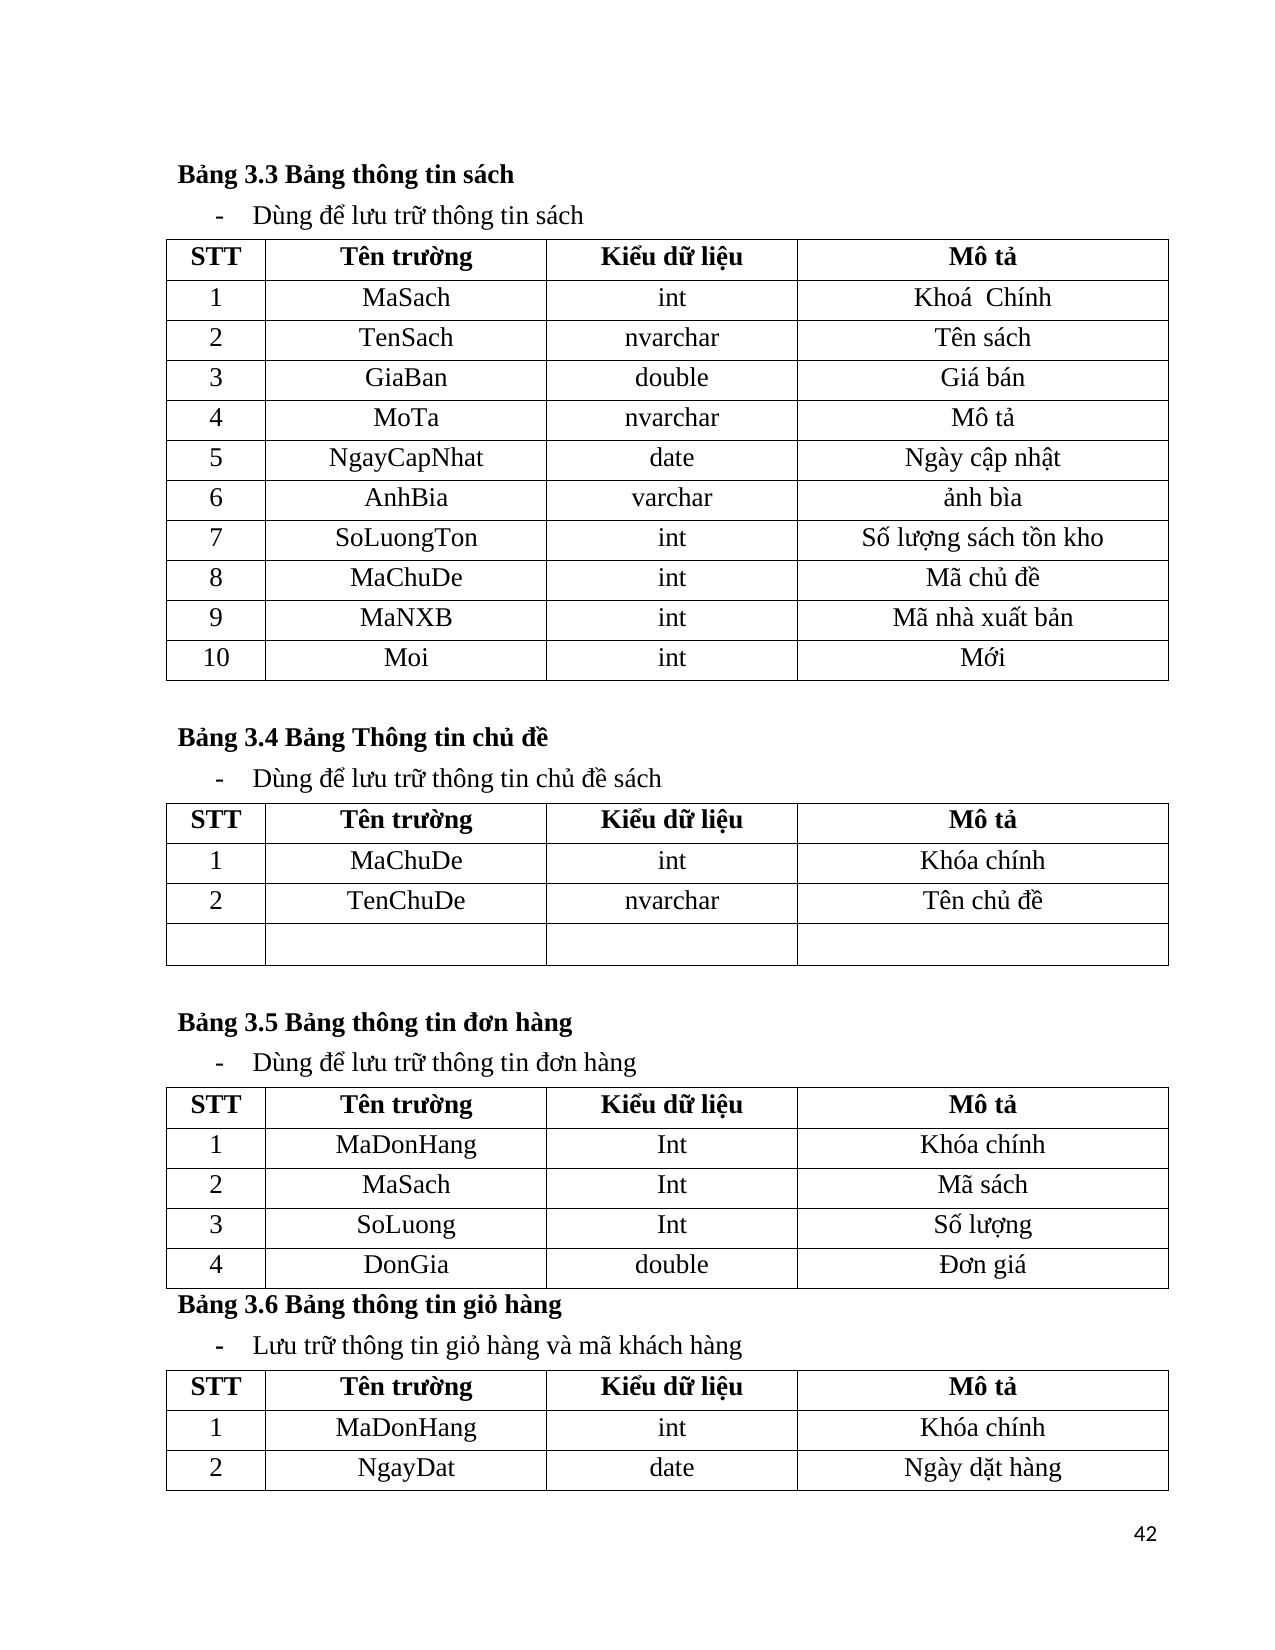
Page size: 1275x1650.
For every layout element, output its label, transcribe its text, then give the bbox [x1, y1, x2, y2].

table_header STT [167, 1088, 265, 1128]
table_cell Đơn giá [798, 1249, 1168, 1288]
table_cell 4 [167, 401, 265, 440]
list Lưu trữ thông tin giỏ hàng và mã khách hàng [215, 1329, 1157, 1360]
table_header Mô tả [798, 1371, 1168, 1410]
table_cell AnhBia [266, 481, 546, 520]
text Bảng 3.5 Bảng thông tin đơn hàng [177, 1006, 1157, 1037]
table_cell Khóa chính [798, 1129, 1168, 1168]
table_cell int [547, 1411, 797, 1450]
table_cell 2 [167, 321, 265, 360]
table_cell 8 [167, 561, 265, 600]
table_cell MaSach [266, 281, 546, 320]
table_cell MaChuDe [266, 561, 546, 600]
table_header Tên trường [266, 1371, 546, 1410]
table_header STT [167, 240, 265, 280]
table_cell 9 [167, 601, 265, 640]
table_cell MaChuDe [266, 844, 546, 883]
table_cell SoLuong [266, 1209, 546, 1248]
table_cell 2 [167, 1451, 265, 1490]
table_cell 2 [167, 884, 265, 923]
list Dùng để lưu trữ thông tin đơn hàng [215, 1046, 1157, 1078]
table_header Mô tả [798, 804, 1168, 843]
table_cell int [547, 281, 797, 320]
table_cell DonGia [266, 1249, 546, 1288]
table_header Kiểu dữ liệu [547, 240, 797, 280]
table_header STT [167, 804, 265, 843]
table_cell int [547, 601, 797, 640]
table_header Tên trường [266, 240, 546, 280]
table_cell Mô tả [798, 401, 1168, 440]
table_cell MaDonHang [266, 1411, 546, 1450]
table_cell 6 [167, 481, 265, 520]
table_cell 7 [167, 521, 265, 560]
table_header Kiểu dữ liệu [547, 1088, 797, 1128]
table_cell date [547, 441, 797, 480]
table_header Kiểu dữ liệu [547, 804, 797, 843]
list Dùng để lưu trữ thông tin sách [215, 199, 1157, 230]
table_cell nvarchar [547, 884, 797, 923]
table_cell Tên sách [798, 321, 1168, 360]
table_cell int [547, 521, 797, 560]
table_cell 5 [167, 441, 265, 480]
table_cell int [547, 641, 797, 680]
table_cell double [547, 361, 797, 400]
text Bảng 3.6 Bảng thông tin giỏ hàng [177, 1289, 1157, 1320]
table_cell 1 [167, 281, 265, 320]
table_header Tên trường [266, 1088, 546, 1128]
table_cell Moi [266, 641, 546, 680]
table_cell Int [547, 1209, 797, 1248]
table_cell Số lượng sách tồn kho [798, 521, 1168, 560]
table_cell 2 [167, 1169, 265, 1208]
table_header Kiểu dữ liệu [547, 1371, 797, 1410]
table_cell 3 [167, 361, 265, 400]
table_cell Giá bán [798, 361, 1168, 400]
table_cell MoTa [266, 401, 546, 440]
table_cell 1 [167, 1129, 265, 1168]
table_cell [167, 924, 265, 964]
table_cell 3 [167, 1209, 265, 1248]
table_cell varchar [547, 481, 797, 520]
table_cell TenSach [266, 321, 546, 360]
table_cell 1 [167, 1411, 265, 1450]
table_cell 4 [167, 1249, 265, 1288]
text Bảng 3.4 Bảng Thông tin chủ đề [177, 722, 1157, 753]
table_cell [547, 924, 797, 964]
table_cell Số lượng [798, 1209, 1168, 1248]
table_cell ảnh bìa [798, 481, 1168, 520]
table_cell date [547, 1451, 797, 1490]
table_header Mô tả [798, 1088, 1168, 1128]
table_cell Mới [798, 641, 1168, 680]
table_header Mô tả [798, 240, 1168, 280]
table_cell Khóa chính [798, 844, 1168, 883]
table_cell double [547, 1249, 797, 1288]
table_cell Tên chủ đề [798, 884, 1168, 923]
table_cell Mã sách [798, 1169, 1168, 1208]
table_cell Ngày dặt hàng [798, 1451, 1168, 1490]
table_cell 1 [167, 844, 265, 883]
table_header STT [167, 1371, 265, 1410]
table_cell nvarchar [547, 401, 797, 440]
table_cell MaNXB [266, 601, 546, 640]
table_cell TenChuDe [266, 884, 546, 923]
table_cell MaSach [266, 1169, 546, 1208]
table_cell [798, 924, 1168, 964]
text Bảng 3.3 Bảng thông tin sách [177, 158, 1157, 190]
table_cell NgayCapNhat [266, 441, 546, 480]
table_header Tên trường [266, 804, 546, 843]
table_cell Int [547, 1169, 797, 1208]
table_cell Mã nhà xuất bản [798, 601, 1168, 640]
table_cell [266, 924, 546, 964]
table_cell nvarchar [547, 321, 797, 360]
table_cell 10 [167, 641, 265, 680]
list Dùng để lưu trữ thông tin chủ đề sách [215, 762, 1157, 793]
table_cell Int [547, 1129, 797, 1168]
table_cell int [547, 844, 797, 883]
table_cell NgayDat [266, 1451, 546, 1490]
table_cell Mã chủ đề [798, 561, 1168, 600]
table_cell MaDonHang [266, 1129, 546, 1168]
table_cell int [547, 561, 797, 600]
table_cell GiaBan [266, 361, 546, 400]
table_cell Khóa chính [798, 1411, 1168, 1450]
table_cell Ngày cập nhật [798, 441, 1168, 480]
table_cell Khoá Chính [798, 281, 1168, 320]
table_cell SoLuongTon [266, 521, 546, 560]
